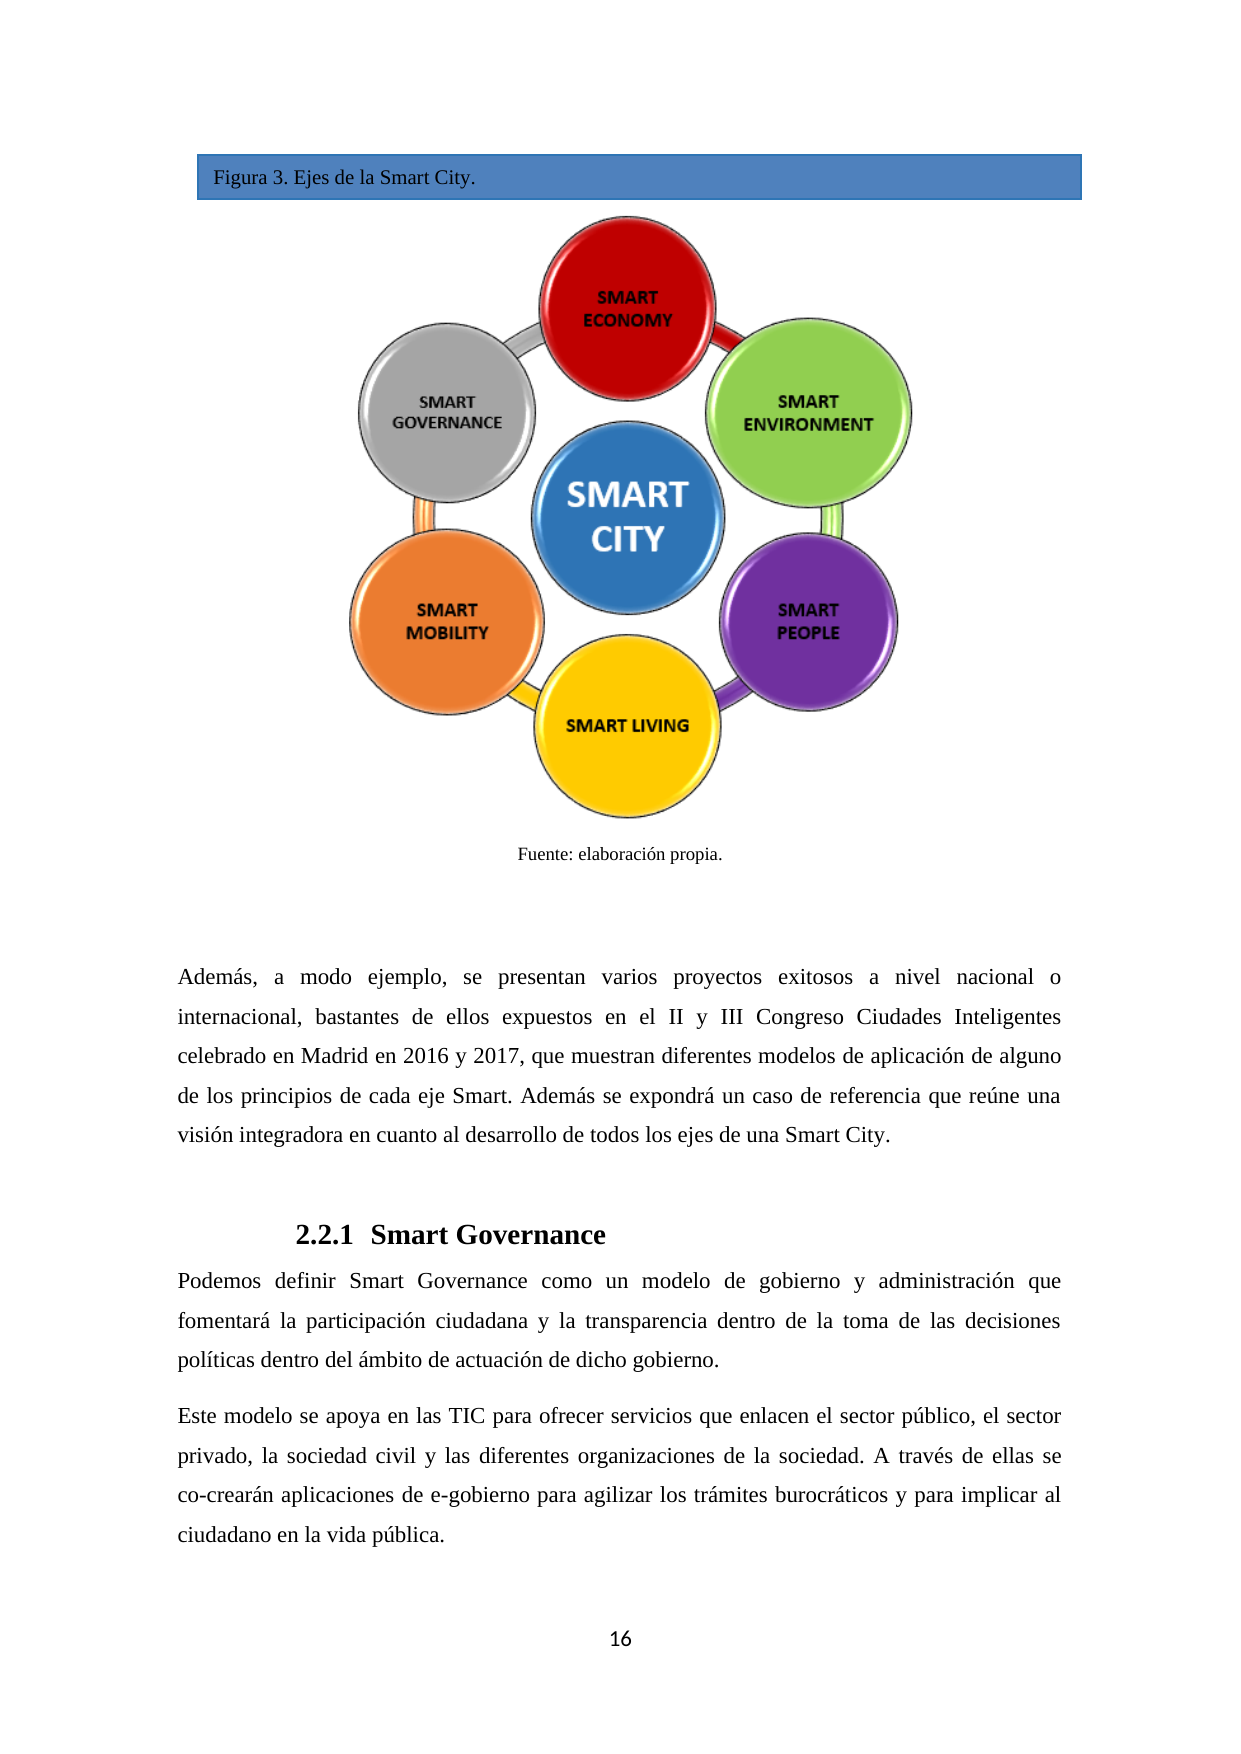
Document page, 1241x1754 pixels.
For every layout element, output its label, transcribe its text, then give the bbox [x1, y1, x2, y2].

picture [315, 206, 925, 835]
text Podemos definir Smart Governance como un modelo de gobierno y administración que fomentará la participación ciudadana y la transparencia dentro de la toma de las decisiones políticas dentro del ámbito de actuación de dicho gobierno. [177, 1267, 1063, 1372]
list Smart Governance [295, 1217, 1063, 1250]
text Este modelo se apoya en las TIC para ofrecer servicios que enlacen el sector público, el sector privado, la sociedad civil y las diferentes organizaciones de la sociedad. A través de ellas se co-crearán aplicaciones de e-gobierno para agilizar los trámites burocráticos y para implicar al ciudadano en la vida pública. [177, 1402, 1063, 1547]
text Además, a modo ejemplo, se presentan varios proyectos exitosos a nivel nacional o internacional, bastantes de ellos expuestos en el II y III Congreso Ciudades Inteligentes celebrado en Madrid en 2016 y 2017, que muestran diferentes modelos de aplicación de alguno de los principios de cada eje Smart. Además se expondrá un caso de referencia que reúne una visión integradora en cuanto al desarrollo de todos los ejes de una Smart City. [177, 963, 1063, 1148]
